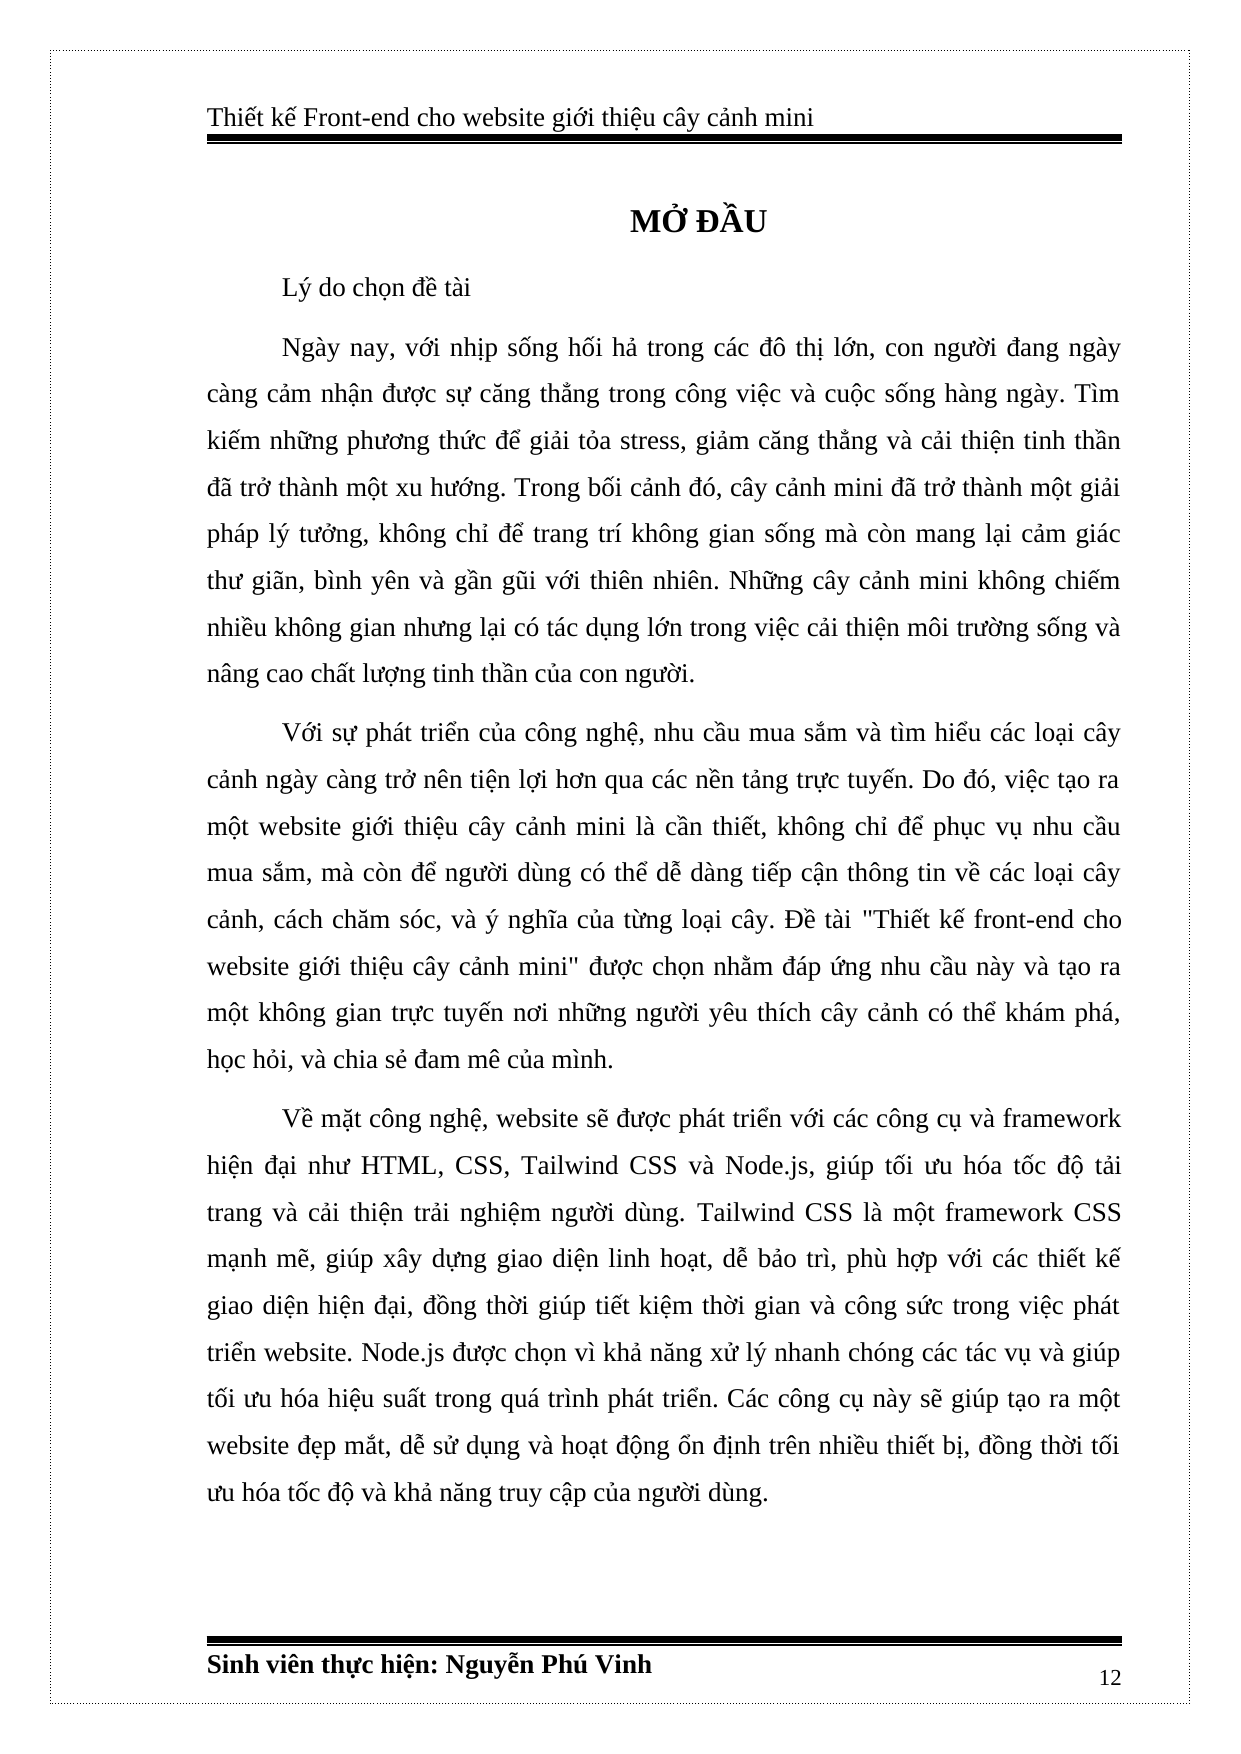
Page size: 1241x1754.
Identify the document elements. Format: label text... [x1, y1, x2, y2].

text Ngày nay, với nhịp sống hối hả trong các đô thị lớn, con người đang ngày càng cảm nhận được sự căng thẳng trong công việc và cuộc sống hàng ngày. Tìm kiếm những phương thức để giải tỏa stress, giảm căng thẳng và cải thiện tinh thần đã trở thành một xu hướng. Trong bối cảnh đó, cây cảnh mini đã trở thành một giải pháp lý tưởng, không chỉ để trang trí không gian sống mà còn mang lại cảm giác thư giãn, bình yên và gần gũi với thiên nhiên. Những cây cảnh mini không chiếm nhiều không gian nhưng lại có tác dụng lớn trong việc cải thiện môi trường sống và nâng cao chất lượng tinh thần của con người. [207, 331, 1122, 688]
text Lý do chọn đề tài [207, 271, 1122, 303]
text MỞ ĐẦU [275, 201, 1122, 240]
text Với sự phát triển của công nghệ, nhu cầu mua sắm và tìm hiểu các loại cây cảnh ngày càng trở nên tiện lợi hơn qua các nền tảng trực tuyến. Do đó, việc tạo ra một website giới thiệu cây cảnh mini là cần thiết, không chỉ để phục vụ nhu cầu mua sắm, mà còn để người dùng có thể dễ dàng tiếp cận thông tin về các loại cây cảnh, cách chăm sóc, và ý nghĩa của từng loại cây. Đề tài "Thiết kế front-end cho website giới thiệu cây cảnh mini" được chọn nhằm đáp ứng nhu cầu này và tạo ra một không gian trực tuyến nơi những người yêu thích cây cảnh có thể khám phá, học hỏi, và chia sẻ đam mê của mình. [207, 716, 1122, 1074]
text Về mặt công nghệ, website sẽ được phát triển với các công cụ và framework hiện đại như HTML, CSS, Tailwind CSS và Node.js, giúp tối ưu hóa tốc độ tải trang và cải thiện trải nghiệm người dùng. Tailwind CSS là một framework CSS mạnh mẽ, giúp xây dựng giao diện linh hoạt, dễ bảo trì, phù hợp với các thiết kế giao diện hiện đại, đồng thời giúp tiết kiệm thời gian và công sức trong việc phát triển website. Node.js được chọn vì khả năng xử lý nhanh chóng các tác vụ và giúp tối ưu hóa hiệu suất trong quá trình phát triển. Các công cụ này sẽ giúp tạo ra một website đẹp mắt, dễ sử dụng và hoạt động ổn định trên nhiều thiết bị, đồng thời tối ưu hóa tốc độ và khả năng truy cập của người dùng. [207, 1102, 1122, 1507]
